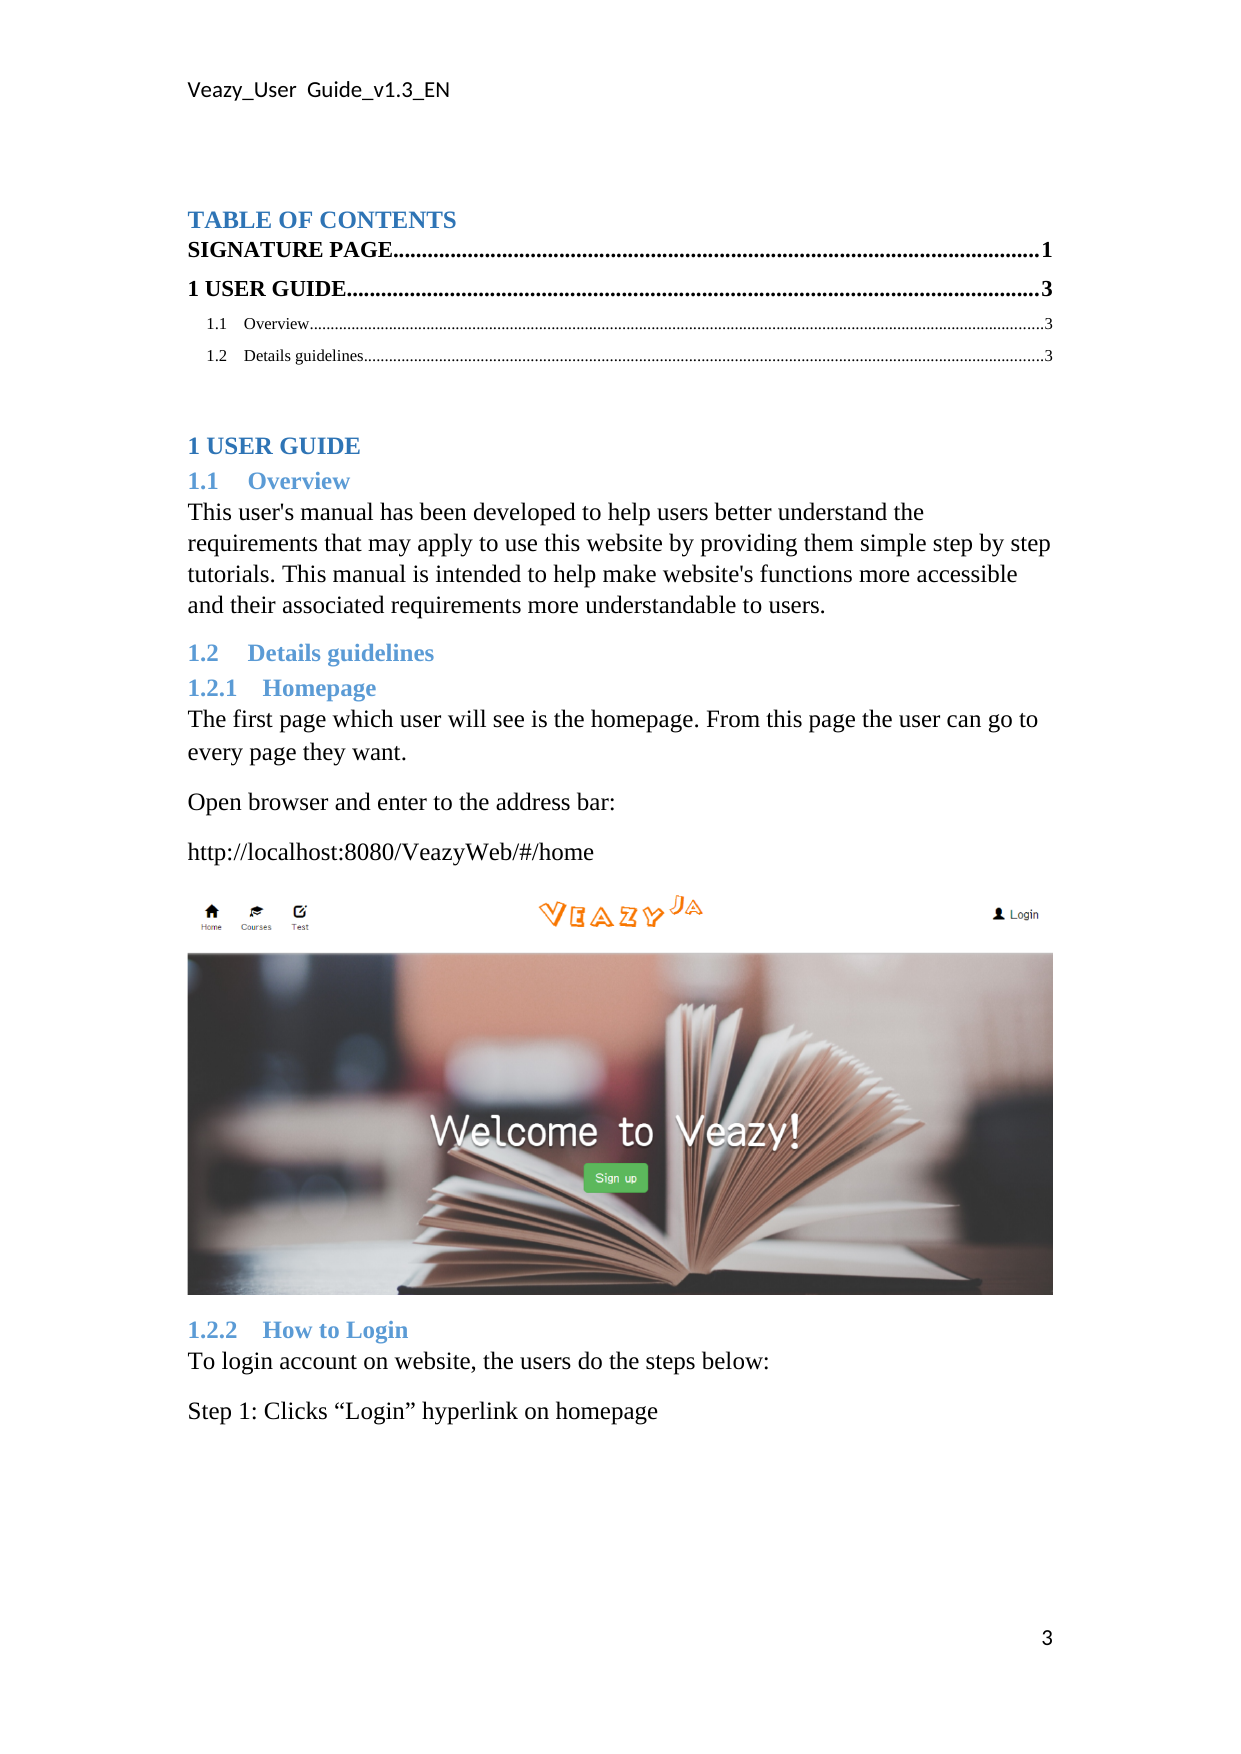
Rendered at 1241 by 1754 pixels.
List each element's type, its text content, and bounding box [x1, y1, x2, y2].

text Open browser and enter to the address bar: [187, 787, 1053, 816]
subtitle Homepage [187, 673, 1053, 702]
text Step 1: Clicks “Login” hyperlink on homepage [187, 1396, 1053, 1425]
subtitle 1 USER GUIDE [187, 431, 1053, 460]
text http://localhost:8080/VeazyWeb/#/home [187, 837, 1053, 866]
text The first page which user will see is the homepage. From this page the user can go to every page they want. [187, 704, 1053, 766]
picture [187, 886, 1053, 1295]
subtitle Details guidelines [187, 638, 1053, 667]
subtitle How to Login [187, 1315, 1053, 1344]
text To login account on website, the users do the steps below: [187, 1346, 1053, 1375]
subtitle Overview [187, 466, 1053, 495]
text This user's manual has been developed to help users better understand the requirements that may apply to use this website by providing them simple step by step tutorials. This manual is intended to help make website's functions more accessible and their associated requirements more understandable to users. [187, 497, 1053, 619]
